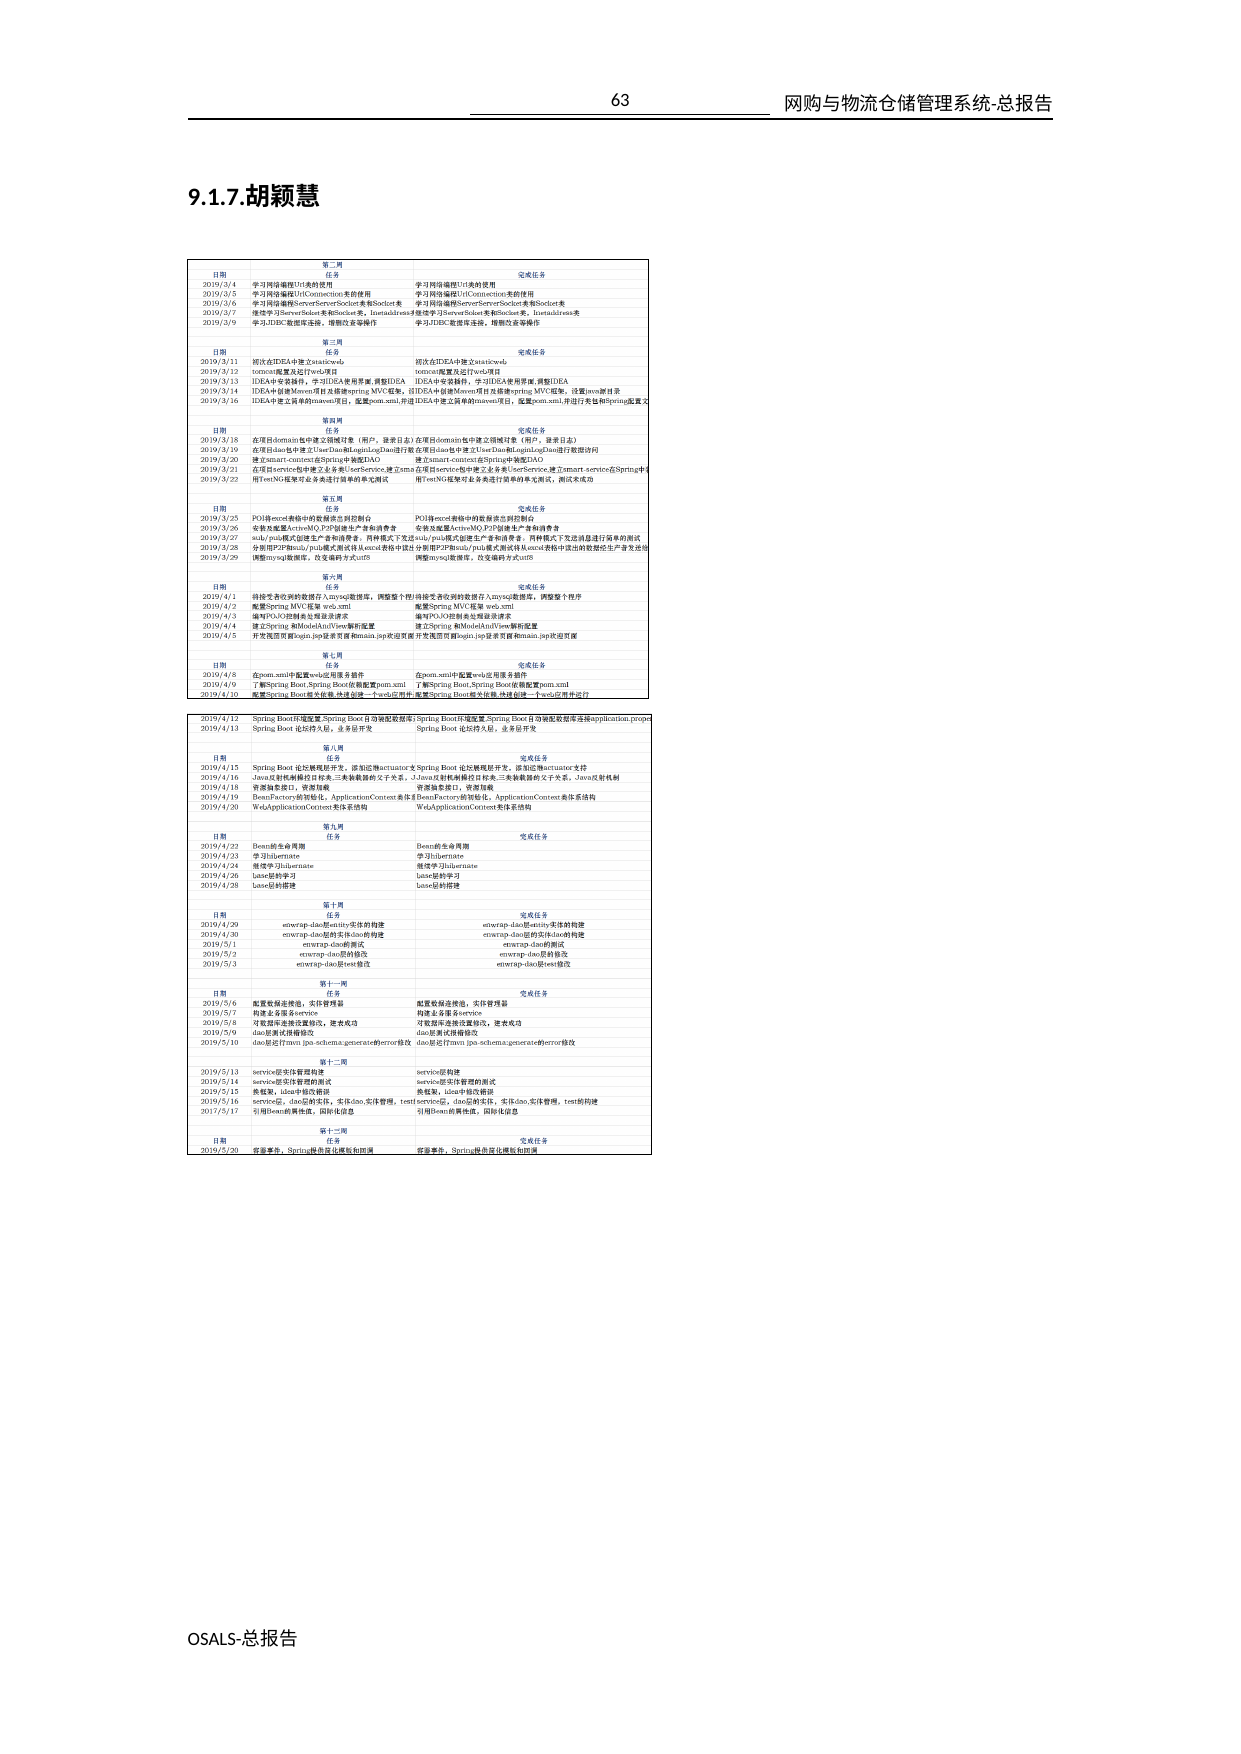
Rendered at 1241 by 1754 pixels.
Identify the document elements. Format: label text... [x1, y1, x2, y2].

picture [188, 260, 648, 698]
subtitle 9.1.7.胡颖慧 [187, 162, 1053, 227]
picture [188, 715, 651, 1154]
